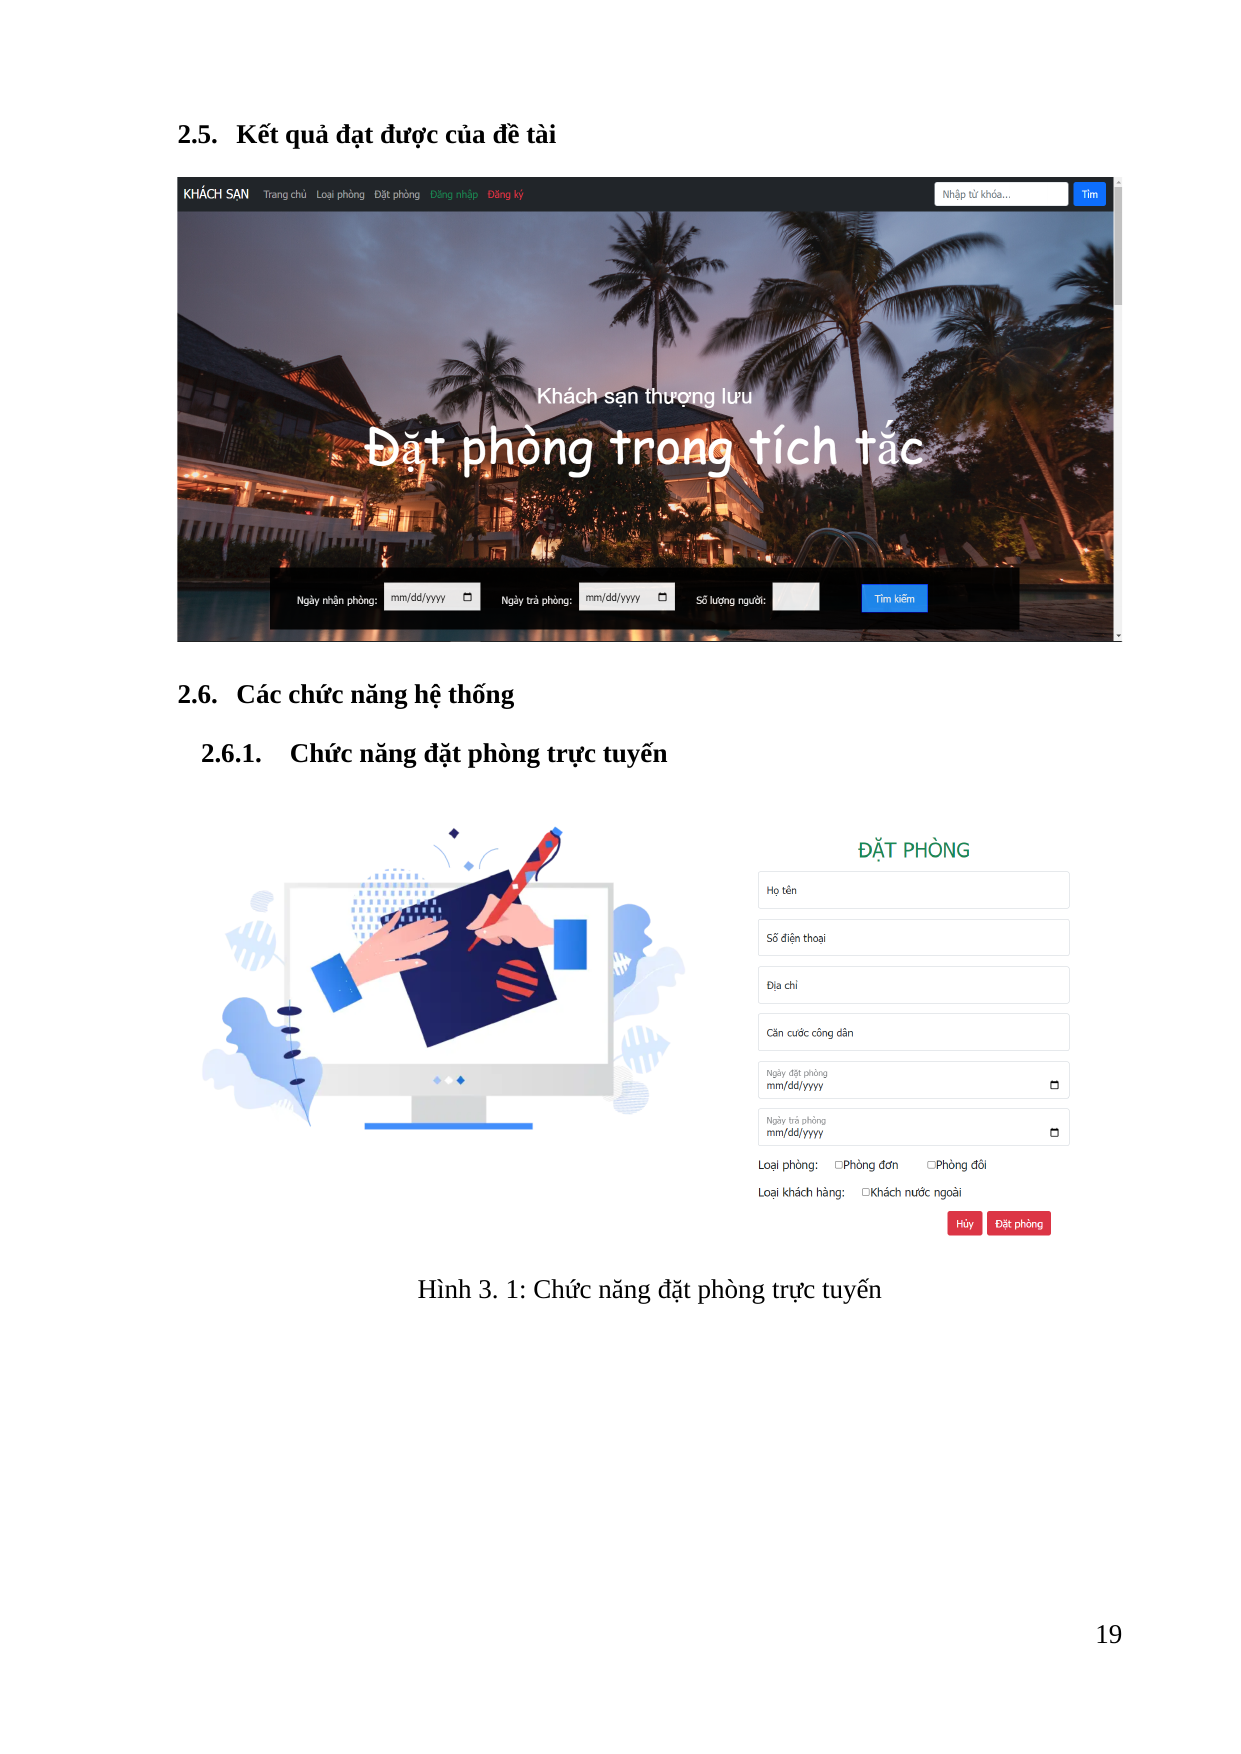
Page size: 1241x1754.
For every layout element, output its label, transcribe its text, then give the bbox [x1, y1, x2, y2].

subtitle Chức năng đặt phòng trực tuyến [201, 738, 1122, 769]
subtitle Các chức năng hệ thống [177, 678, 1122, 709]
picture [177, 796, 1123, 1258]
subtitle Kết quả đạt được của đề tài [177, 118, 1122, 149]
picture [177, 177, 1123, 642]
